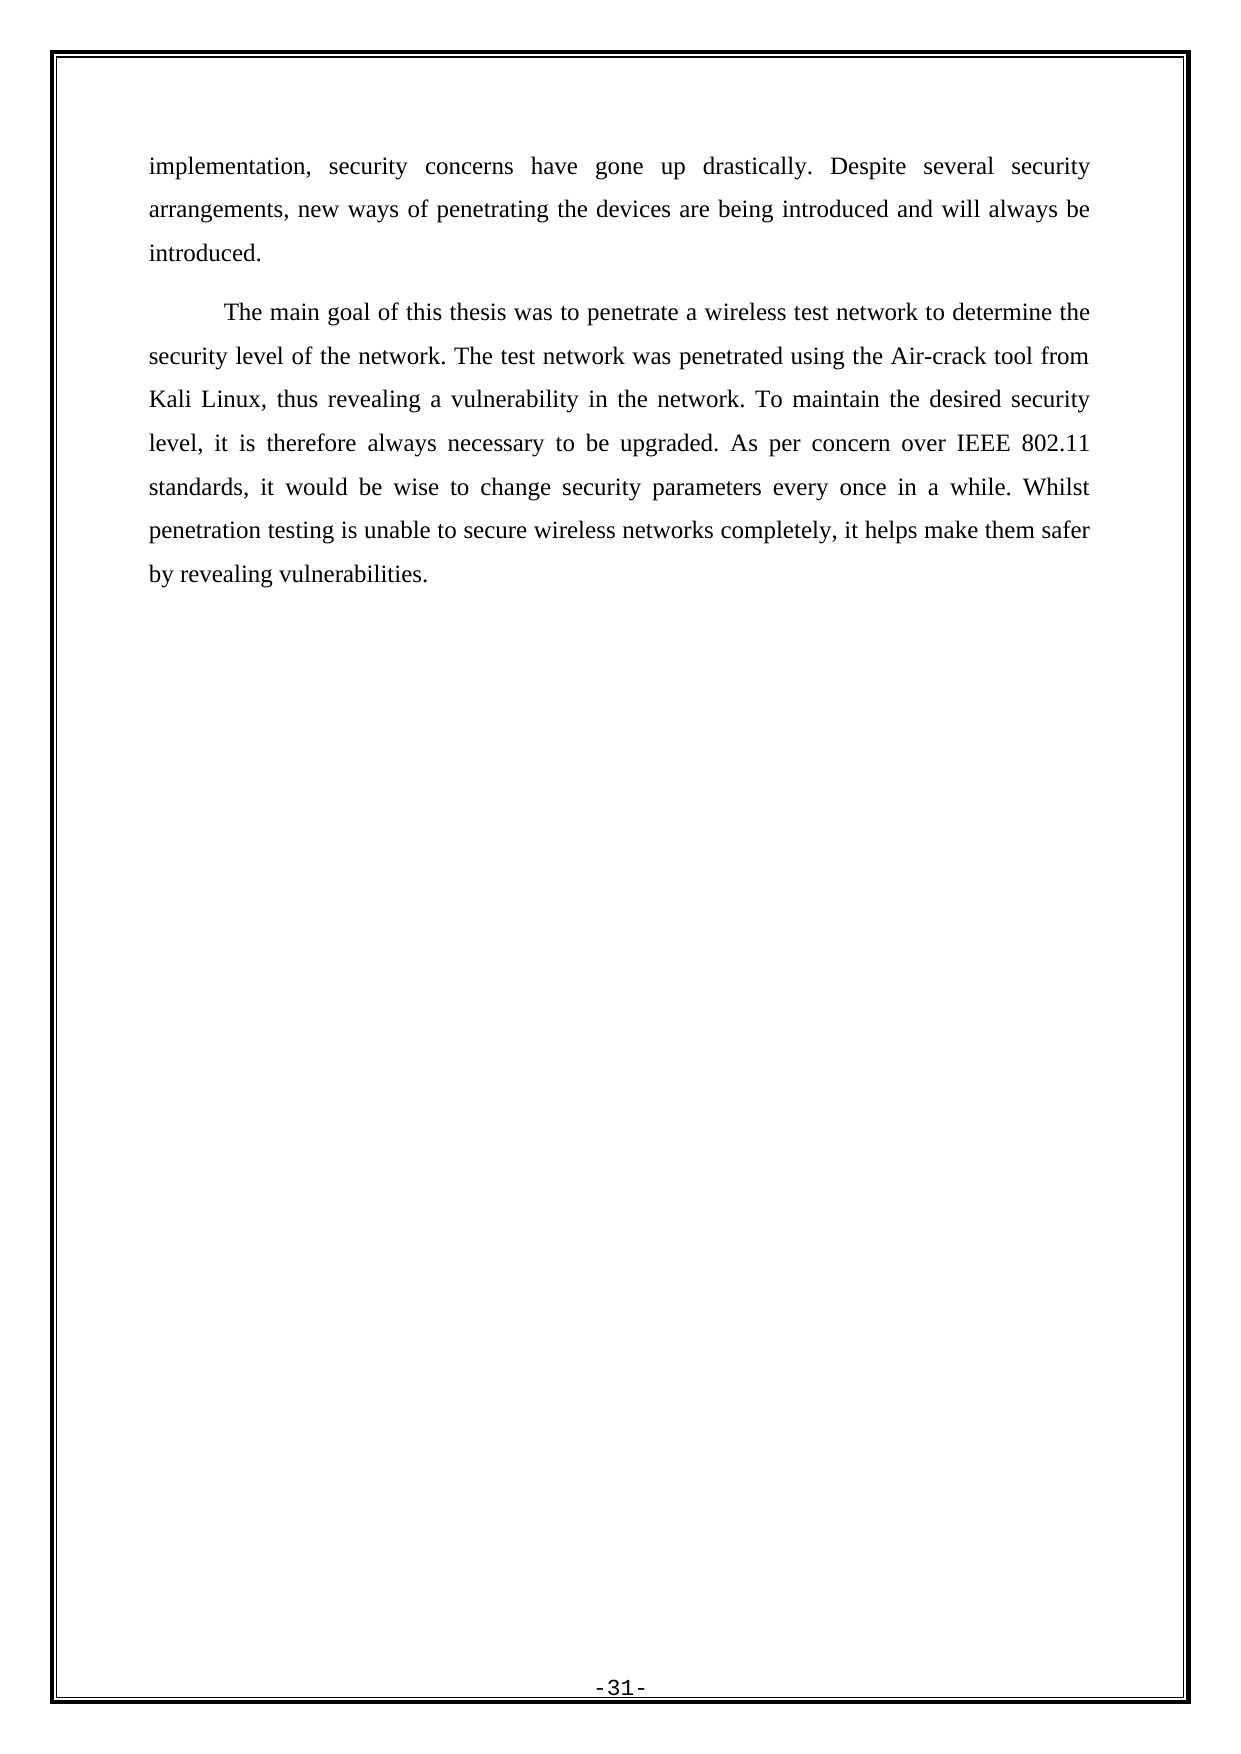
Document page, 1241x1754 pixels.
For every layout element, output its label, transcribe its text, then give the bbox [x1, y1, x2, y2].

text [148, 151, 1091, 267]
text The main goal of this thesis was to penetrate a wireless test network to determine the security level of the network. The test network was penetrated using the Air-crack tool from Kali Linux, thus revealing a vulnerability in the network. To maintain the desired security level, it is therefore always necessary to be upgraded. As per concern over IEEE 802.11 standards, it would be wise to change security parameters every once in a while. Whilst penetration testing is unable to secure wireless networks completely, it helps make them safer by revealing vulnerabilities. [148, 297, 1091, 588]
